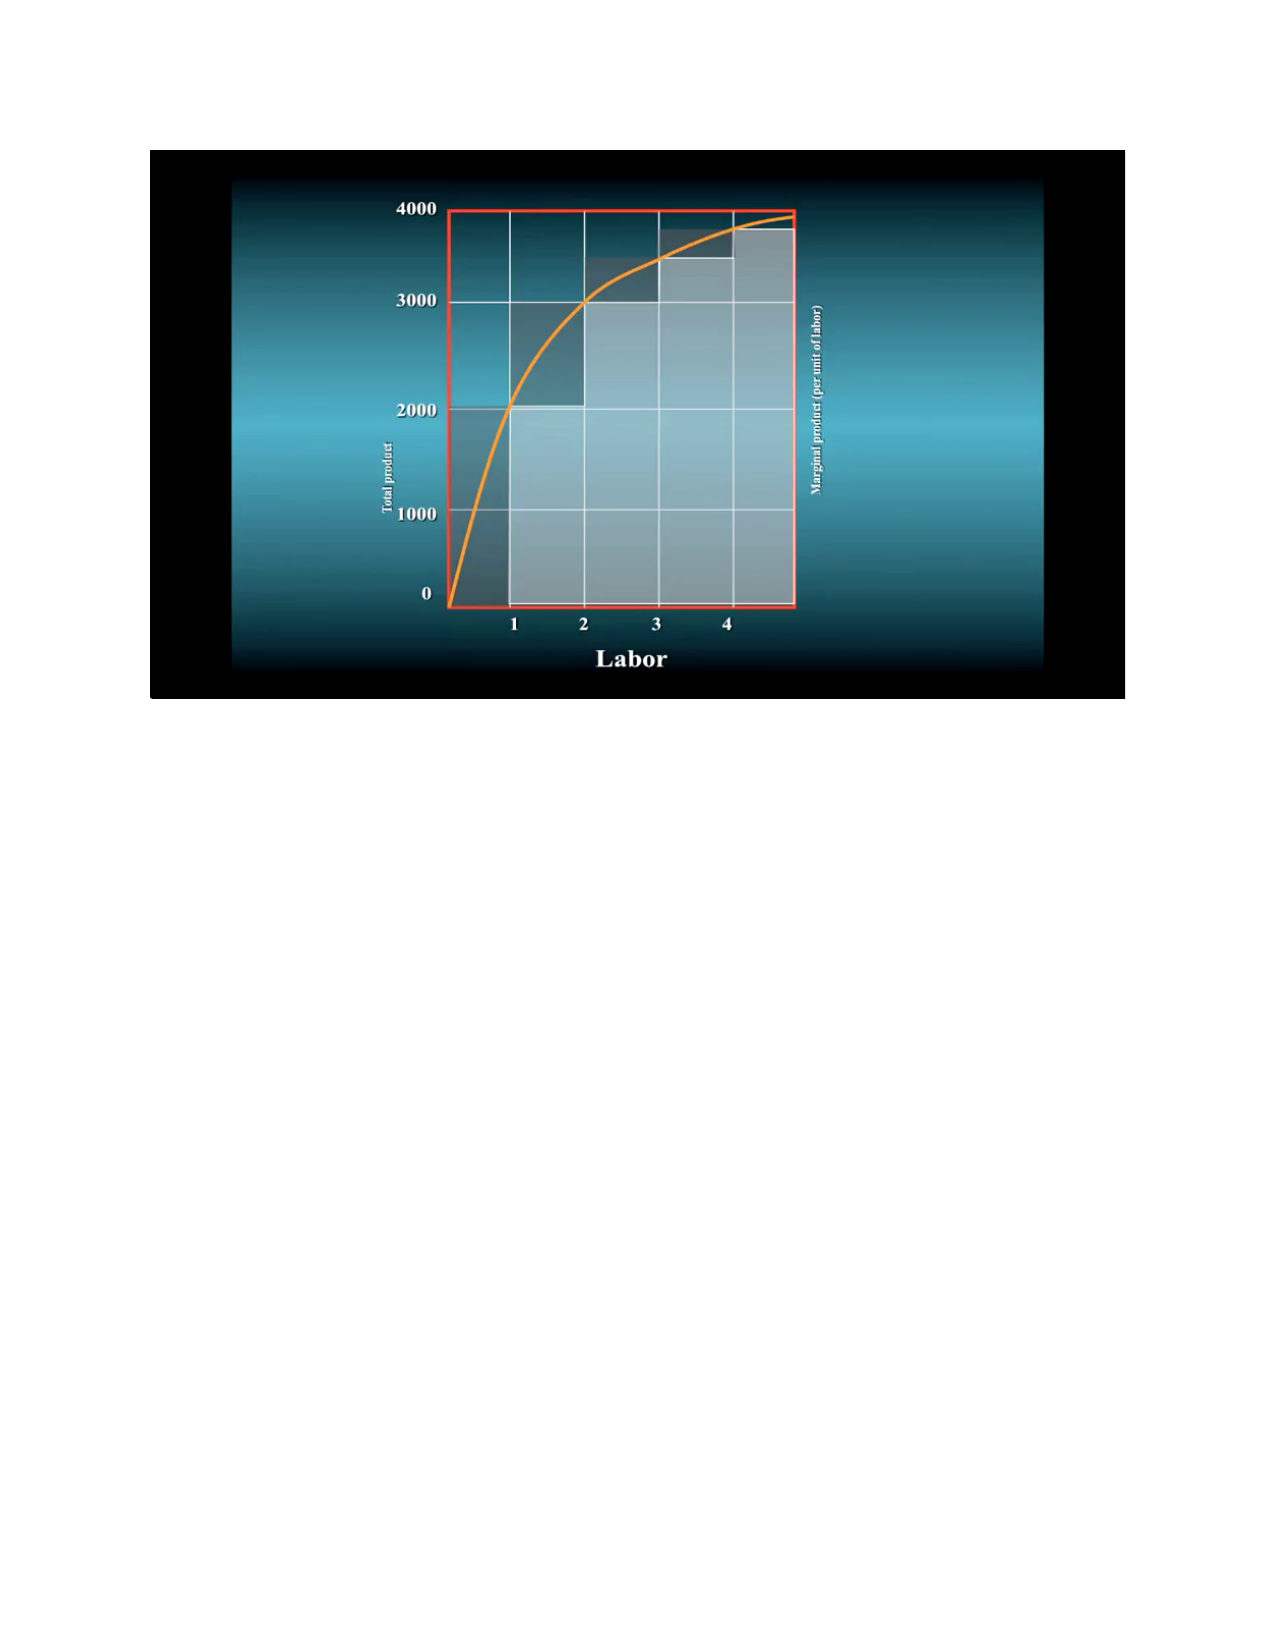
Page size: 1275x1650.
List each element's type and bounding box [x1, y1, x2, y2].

picture [150, 150, 1125, 699]
